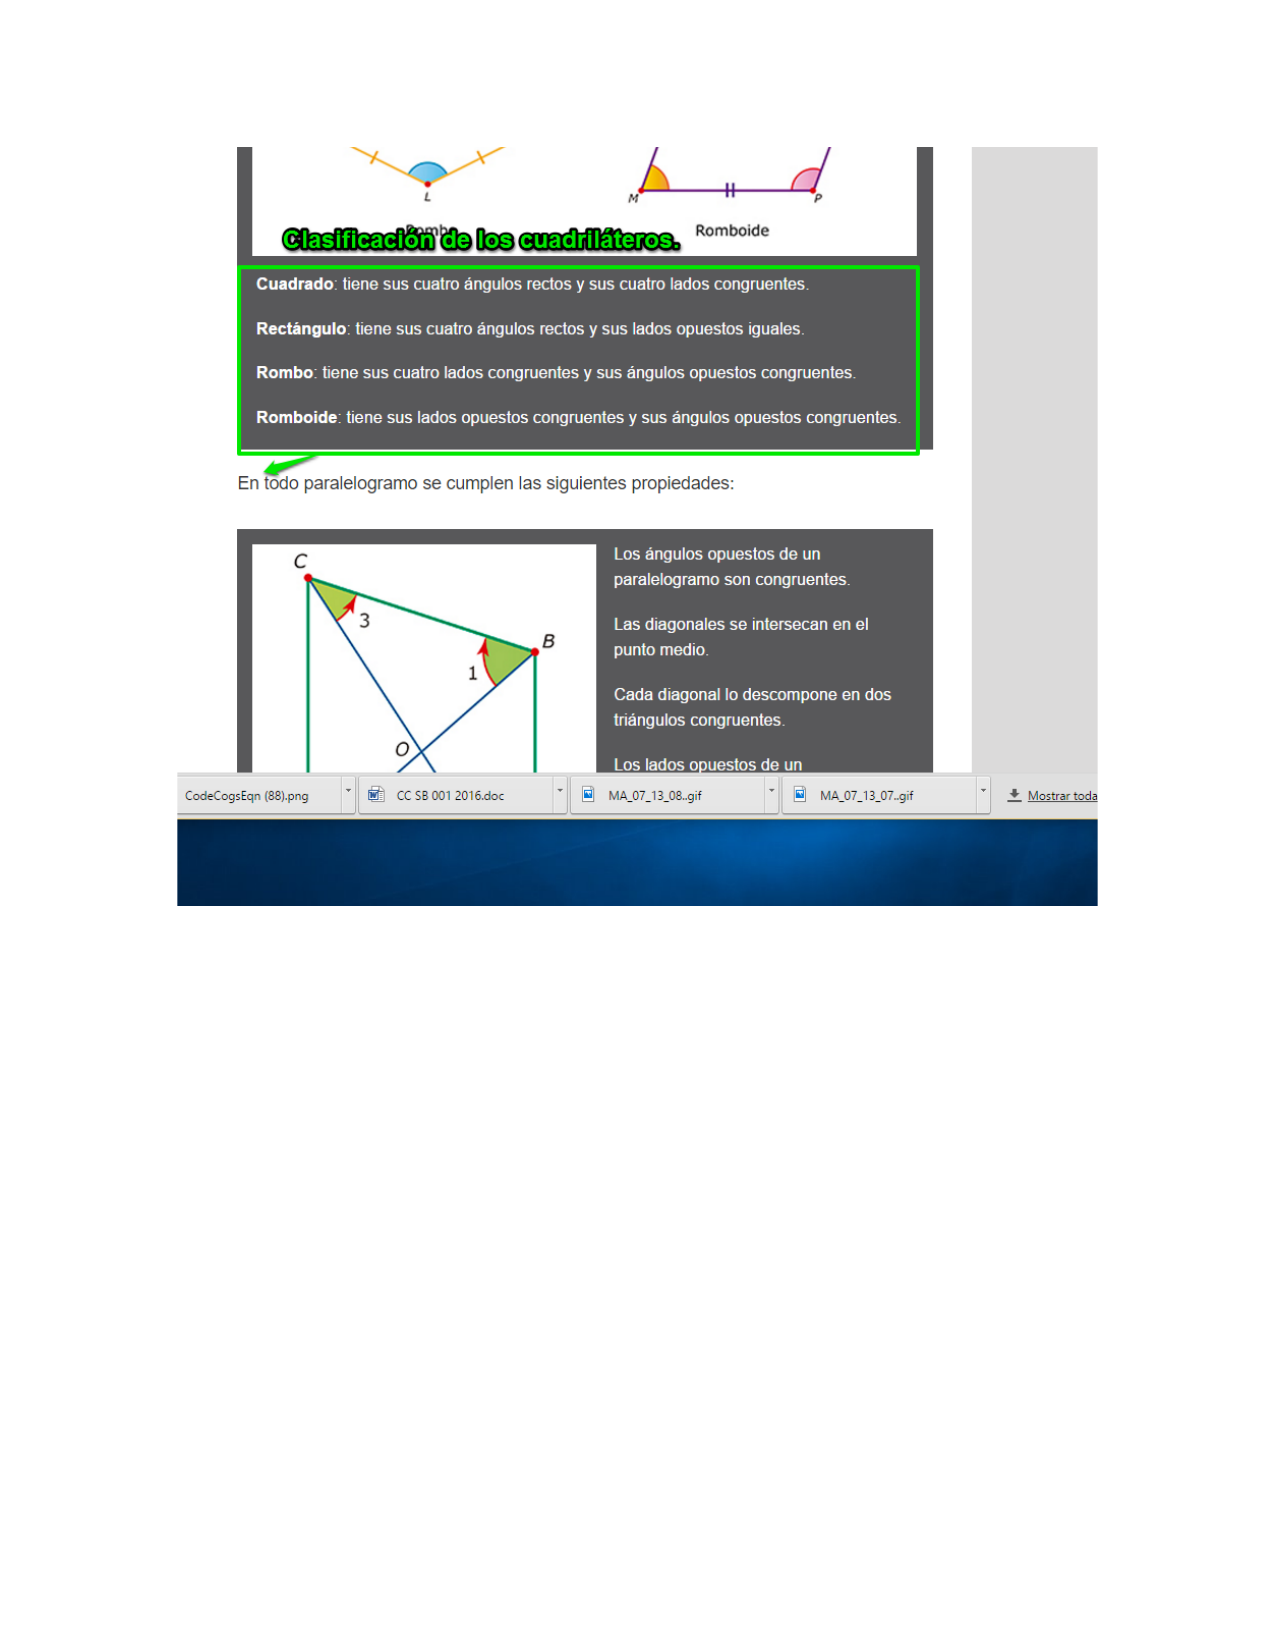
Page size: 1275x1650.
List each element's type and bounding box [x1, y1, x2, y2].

picture [177, 147, 1098, 906]
